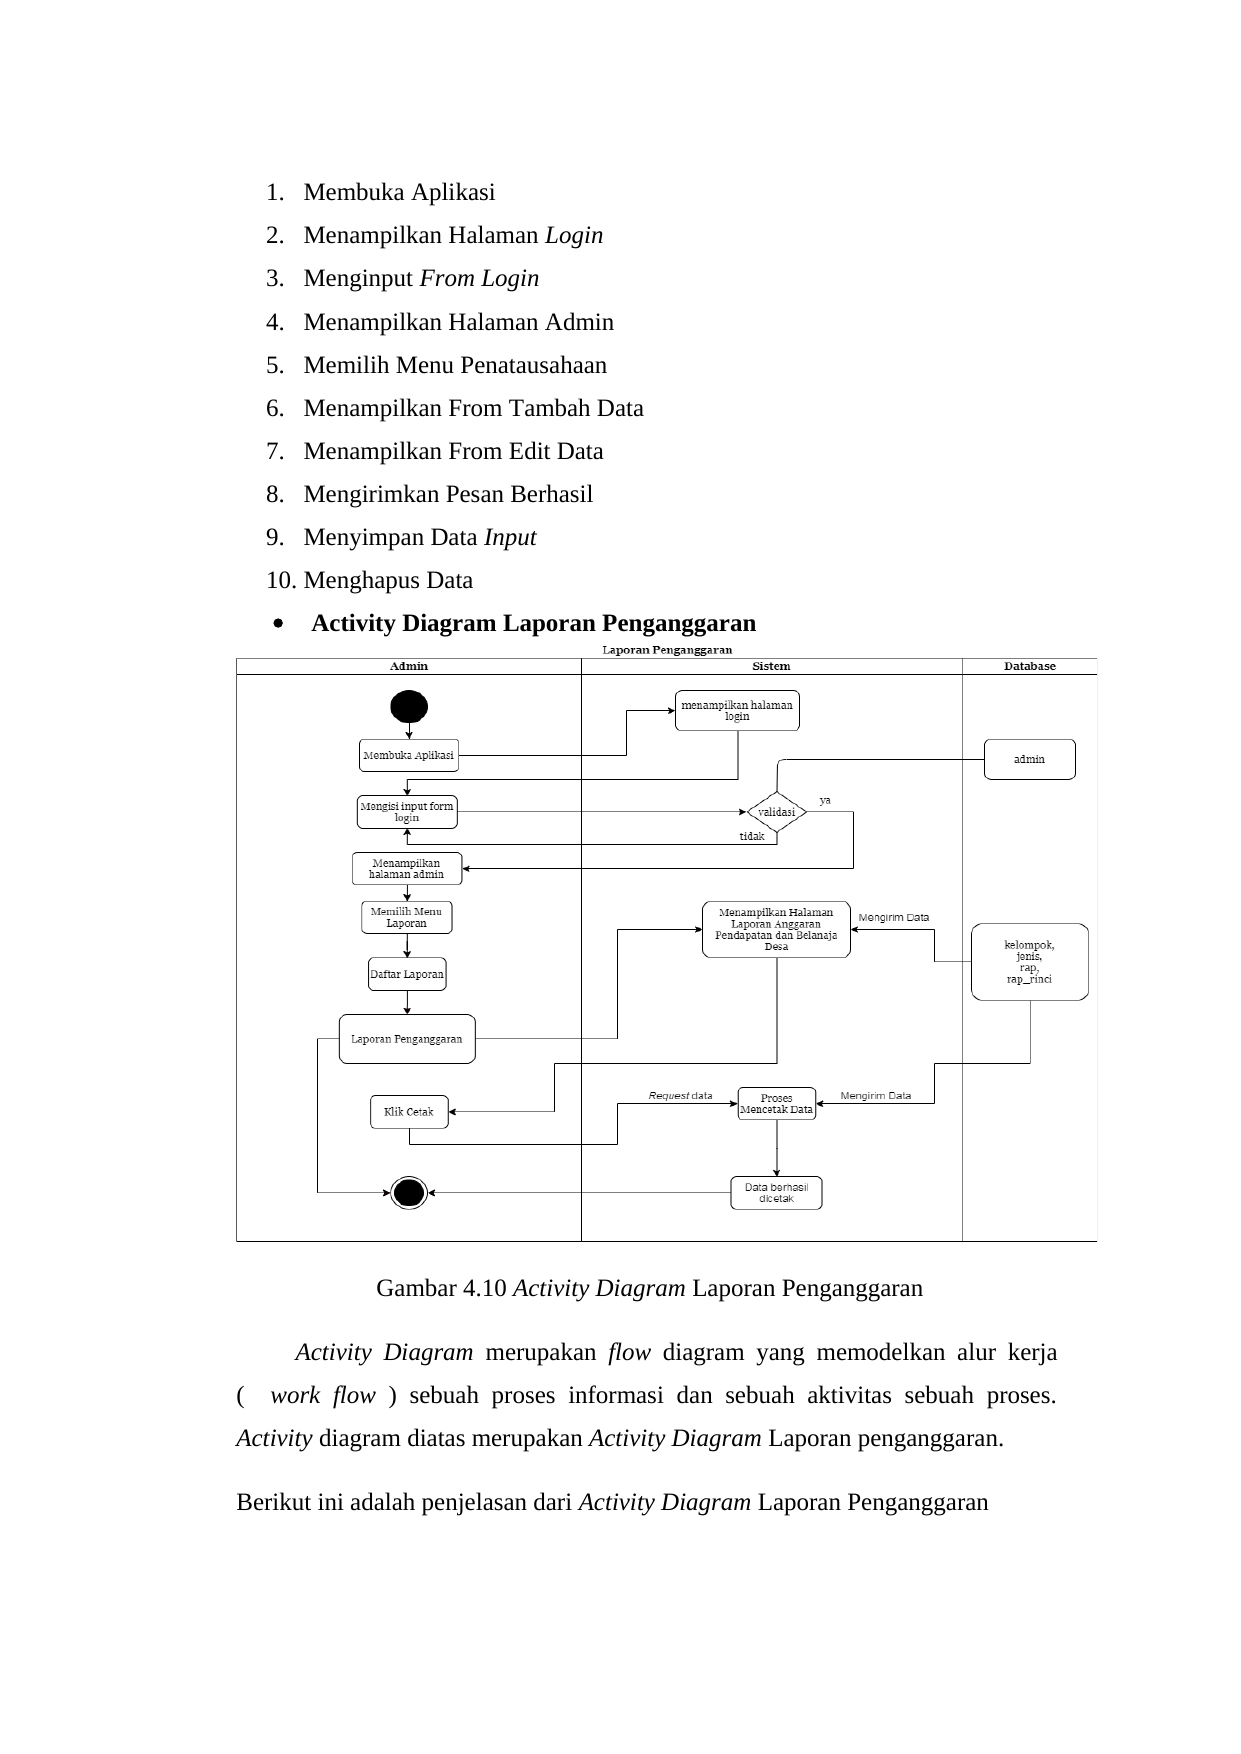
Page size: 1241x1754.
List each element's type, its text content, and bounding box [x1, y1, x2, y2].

text Gambar 4.10 Activity Diagram Laporan Penganggaran [236, 1273, 1063, 1301]
list Menghapus Data [266, 565, 1063, 594]
list Menampilkan Halaman Login [266, 220, 1063, 249]
picture [236, 641, 1098, 1248]
list Menampilkan From Edit Data [266, 436, 1063, 465]
list Memilih Menu Penatausahaan [266, 350, 1063, 378]
list Menyimpan Data Input [266, 522, 1063, 551]
list Activity Diagram Laporan Penganggaran [274, 608, 1063, 637]
list Membuka Aplikasi [266, 177, 1063, 206]
list Menampilkan From Tambah Data [266, 393, 1063, 422]
list Menginput From Login [266, 263, 1063, 292]
text Activity Diagram merupakan flow diagram yang memodelkan alur kerja ( work flow ) sebuah proses informasi dan sebuah aktivitas sebuah proses. Activity diagram diatas merupakan Activity Diagram Laporan penganggaran. [236, 1337, 1058, 1452]
list Mengirimkan Pesan Berhasil [266, 479, 1063, 508]
list Menampilkan Halaman Admin [266, 307, 1063, 335]
text Berikut ini adalah penjelasan dari Activity Diagram Laporan Penganggaran [236, 1487, 1063, 1516]
